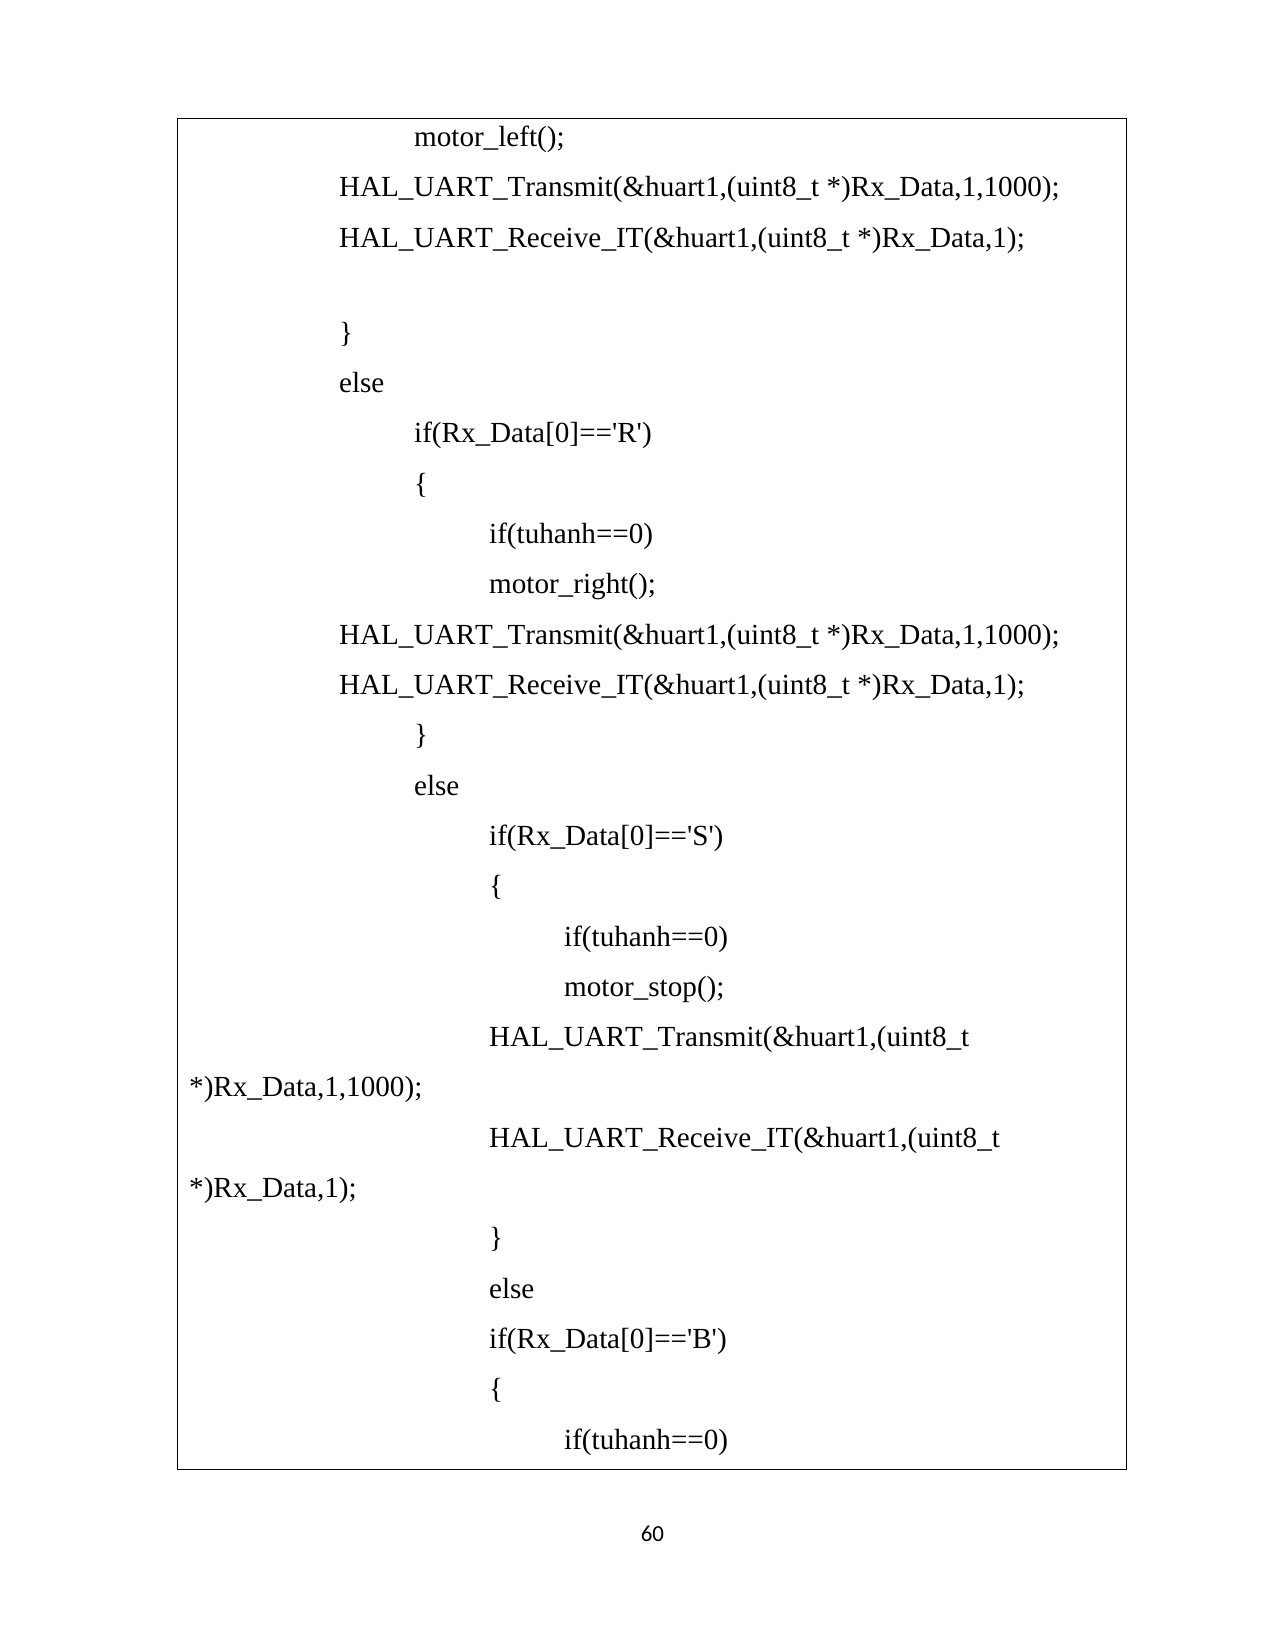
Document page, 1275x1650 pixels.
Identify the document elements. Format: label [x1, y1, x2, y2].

table_header [178, 119, 1126, 1468]
